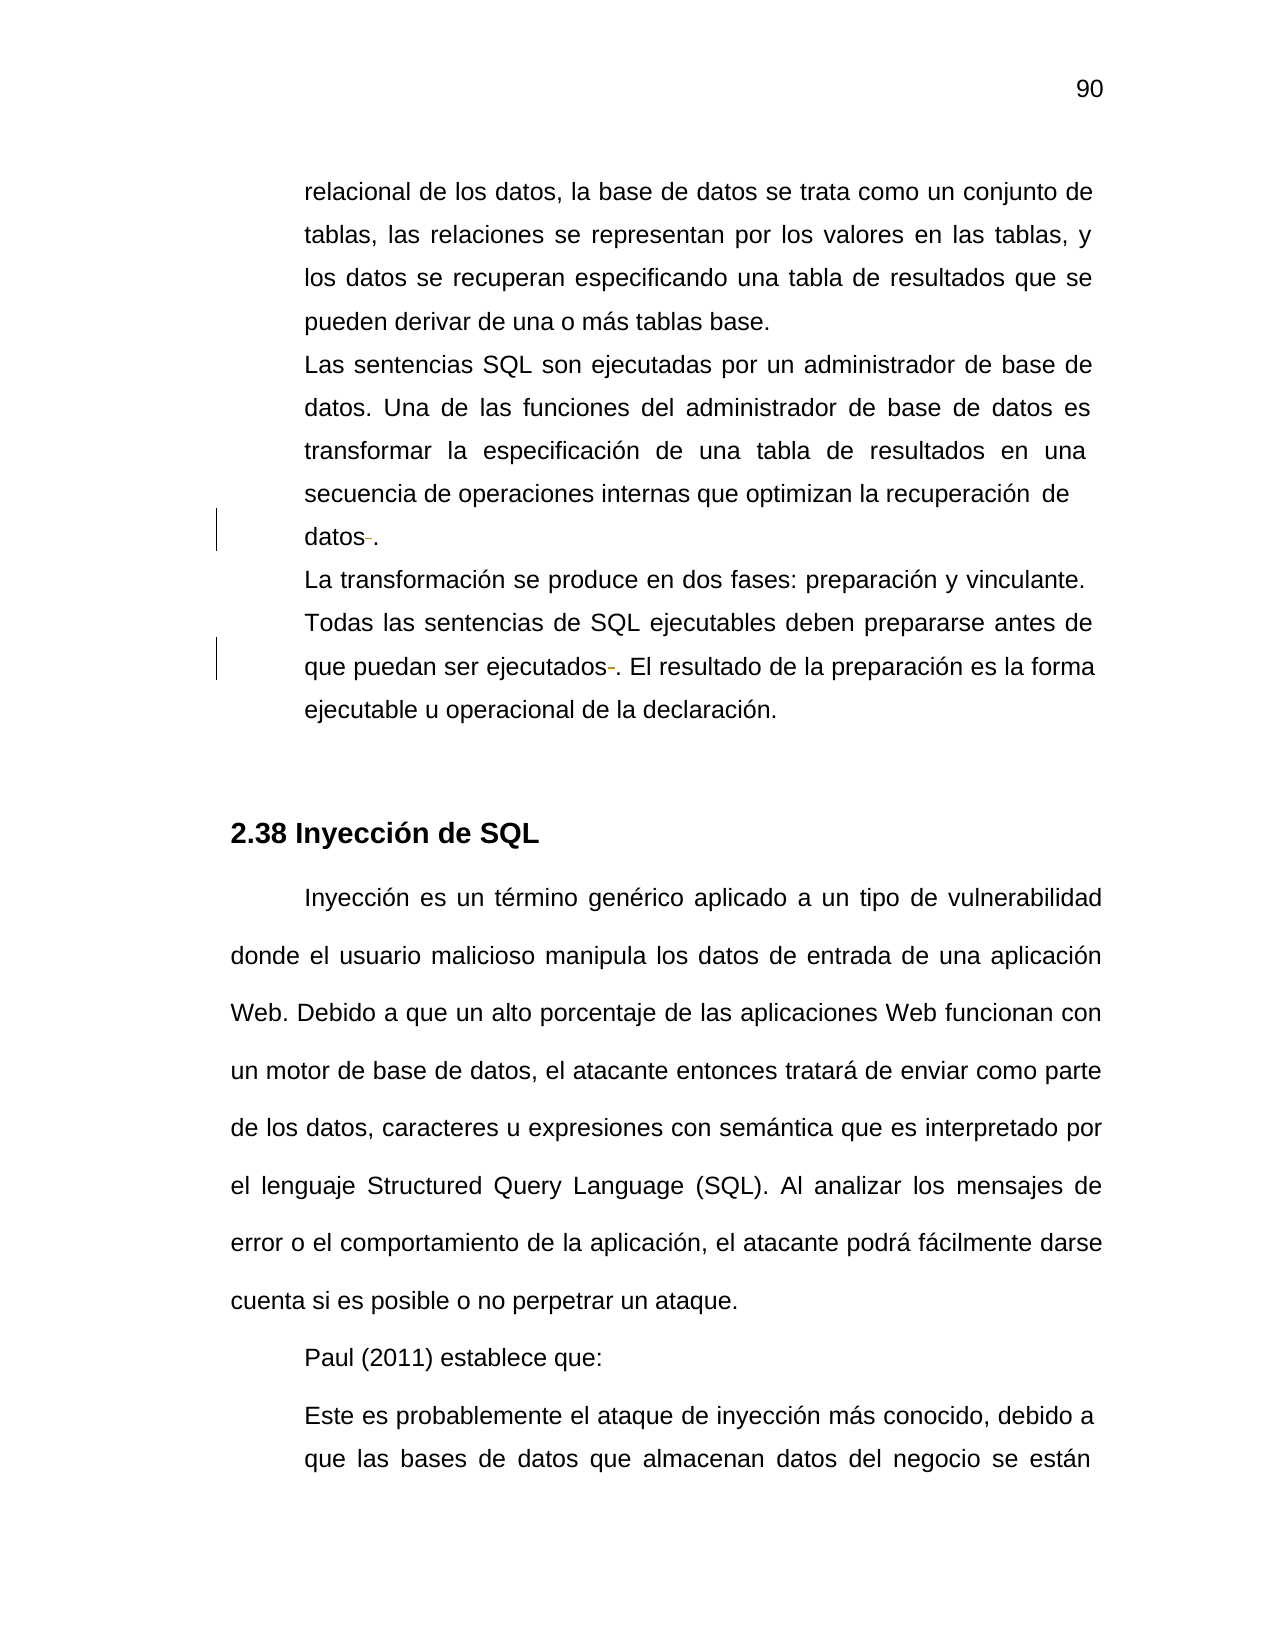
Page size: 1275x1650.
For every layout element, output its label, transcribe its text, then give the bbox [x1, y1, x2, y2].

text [230, 177, 1104, 335]
text La transformación se produce en dos fases: preparación y vinculante. Todas las sentencias de SQL ejecutables deben prepararse antes de que puedan ser ejecutados. El resultado de la preparación es la forma ejecutable u operacional de la declaración. [230, 565, 1104, 723]
text Las sentencias SQL son ejecutadas por un administrador de base de datos. Una de las funciones del administrador de base de datos es transformar la especificación de una tabla de resultados en una secuencia de operaciones internas que optimizan la recuperación de datos. [230, 350, 1104, 551]
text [230, 1401, 1104, 1473]
text Paul (2011) establece que: [230, 1343, 1104, 1372]
subtitle 2.38 Inyección de SQL [230, 816, 1104, 850]
text Inyección es un término genérico aplicado a un tipo de vulnerabilidad donde el usuario malicioso manipula los datos de entrada de una aplicación Web. Debido a que un alto porcentaje de las aplicaciones Web funcionan con un motor de base de datos, el atacante entonces tratará de enviar como parte de los datos, caracteres u expresiones con semántica que es interpretado por el lenguaje Structured Query Language (SQL). Al analizar los mensajes de error o el comportamiento de la aplicación, el atacante podrá fácilmente darse cuenta si es posible o no perpetrar un ataque. [230, 883, 1104, 1314]
